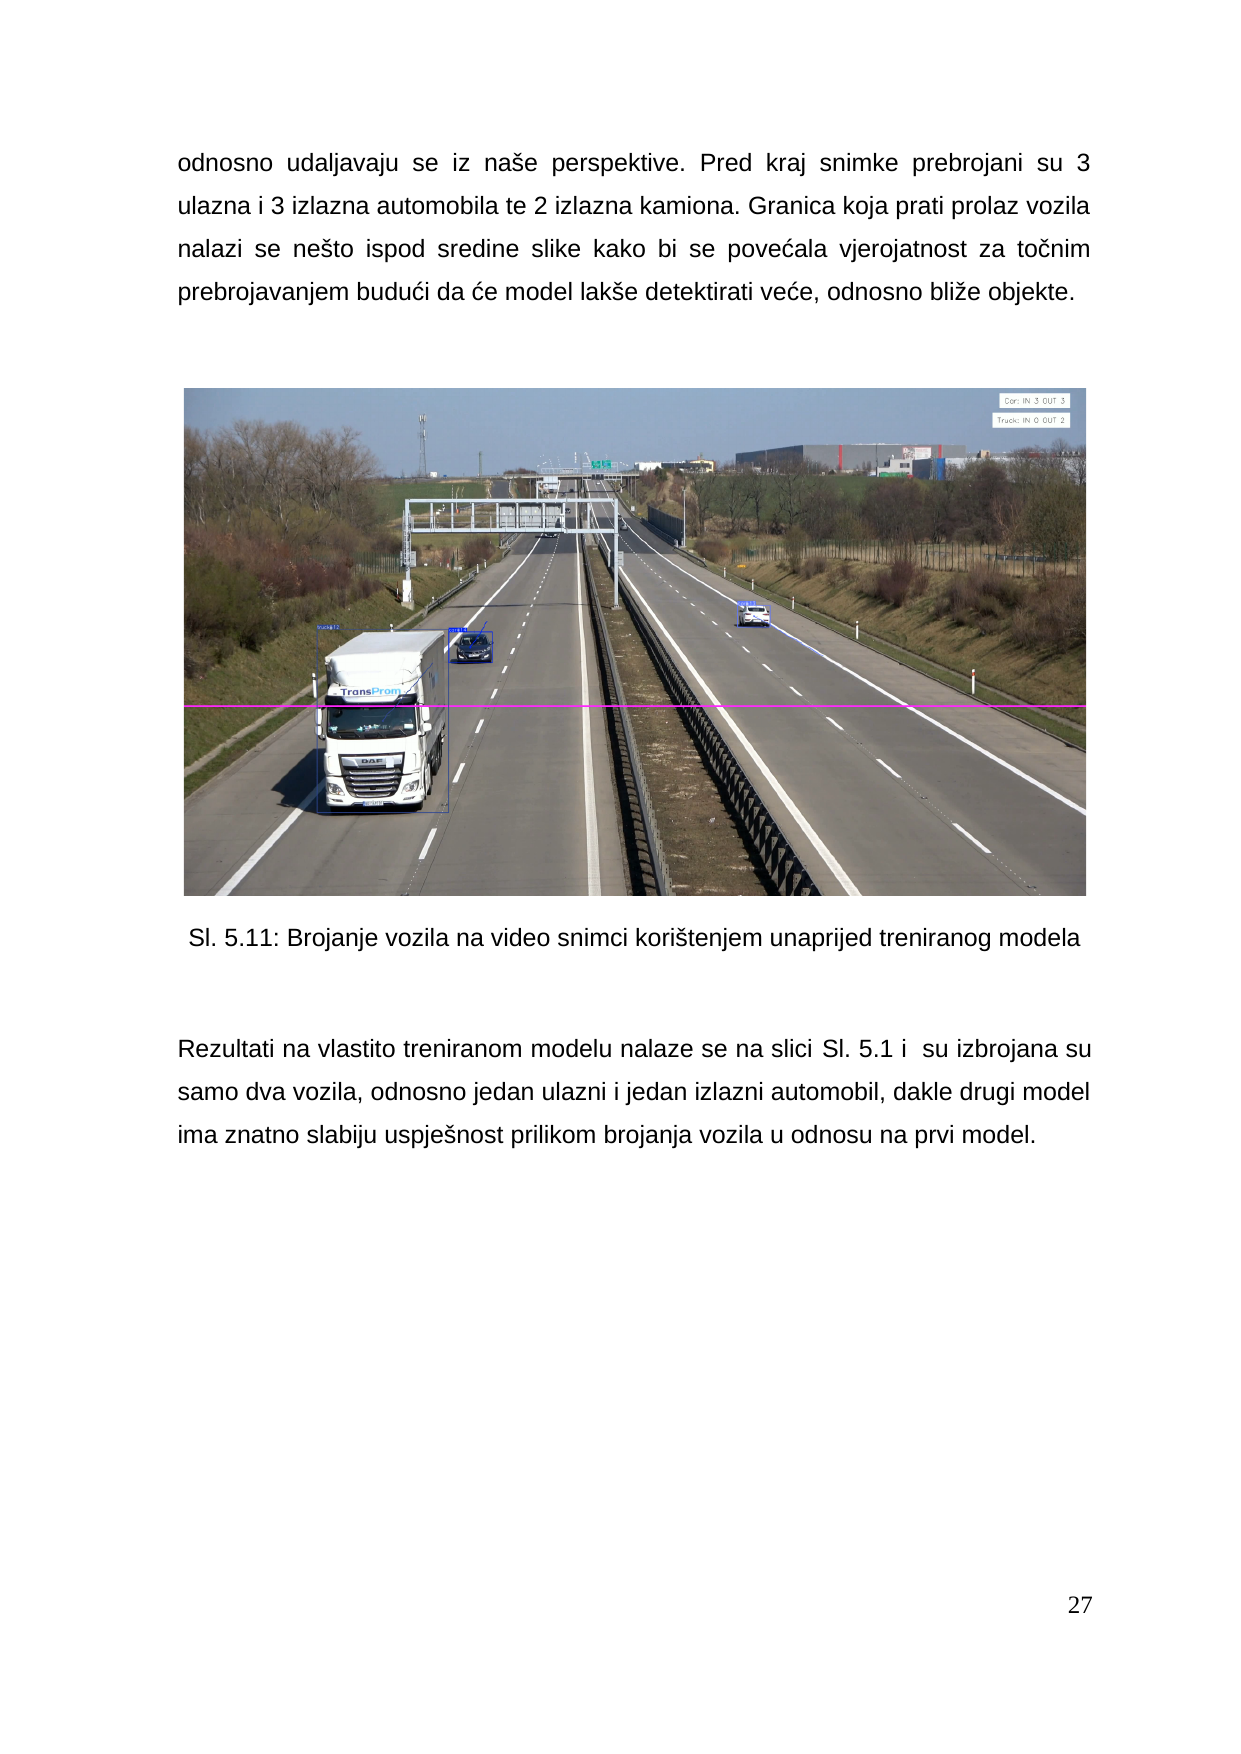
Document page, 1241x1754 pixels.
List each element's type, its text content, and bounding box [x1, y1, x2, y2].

text Rezultati na vlastito treniranom modelu nalaze se na slici Sl. 5.12 i su izbrojana su samo dva vozila, odnosno jedan ulazni i jedan izlazni automobil, dakle drugi model ima znatno slabiju uspješnost prilikom brojanja vozila u odnosu na prvi model. [177, 1034, 1092, 1149]
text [177, 148, 1092, 306]
picture [183, 388, 1087, 896]
text Sl. 5.11: Brojanje vozila na video snimci korištenjem unaprijed treniranog modela [177, 923, 1092, 951]
